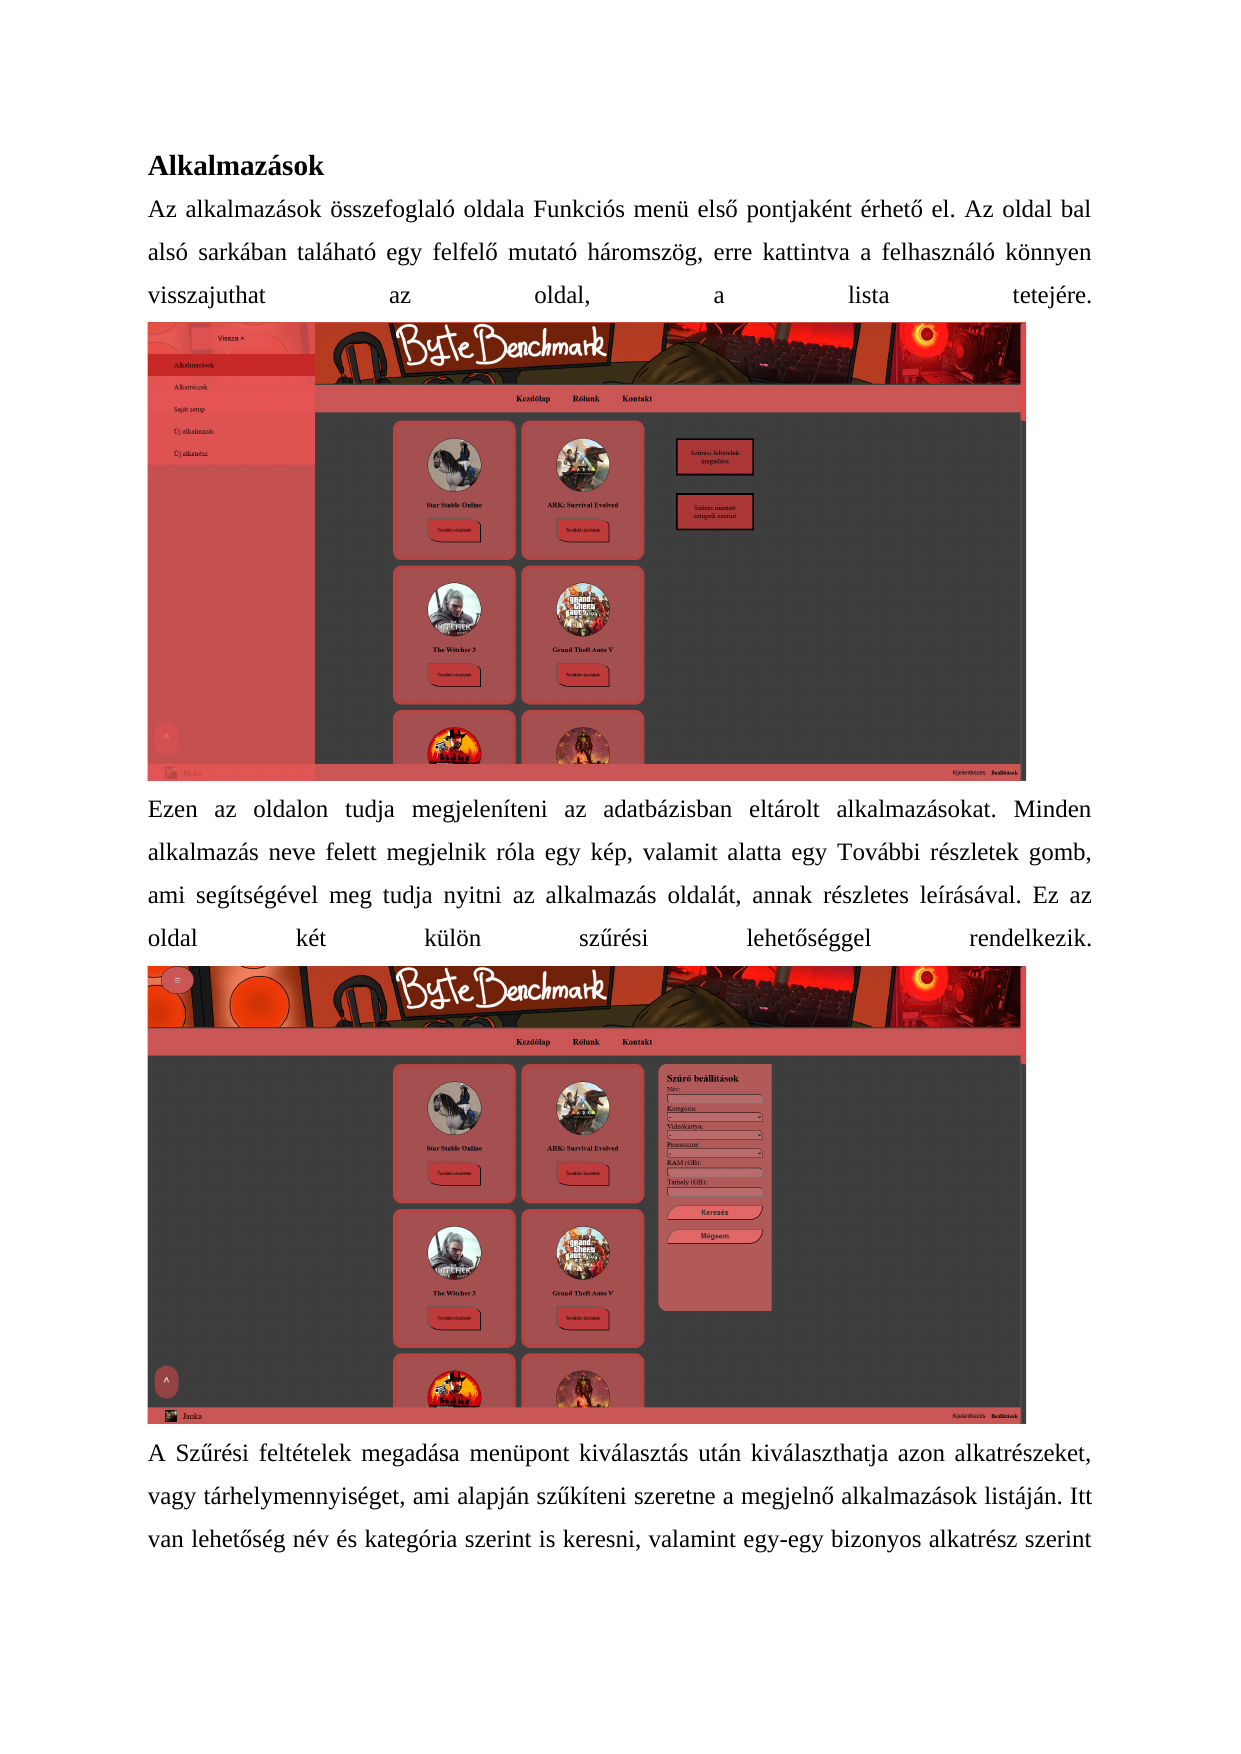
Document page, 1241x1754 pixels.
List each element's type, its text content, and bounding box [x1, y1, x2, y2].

text Alkalmazások [148, 148, 1093, 181]
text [148, 1438, 1093, 1553]
picture [147, 322, 1027, 781]
picture [147, 966, 1027, 1424]
